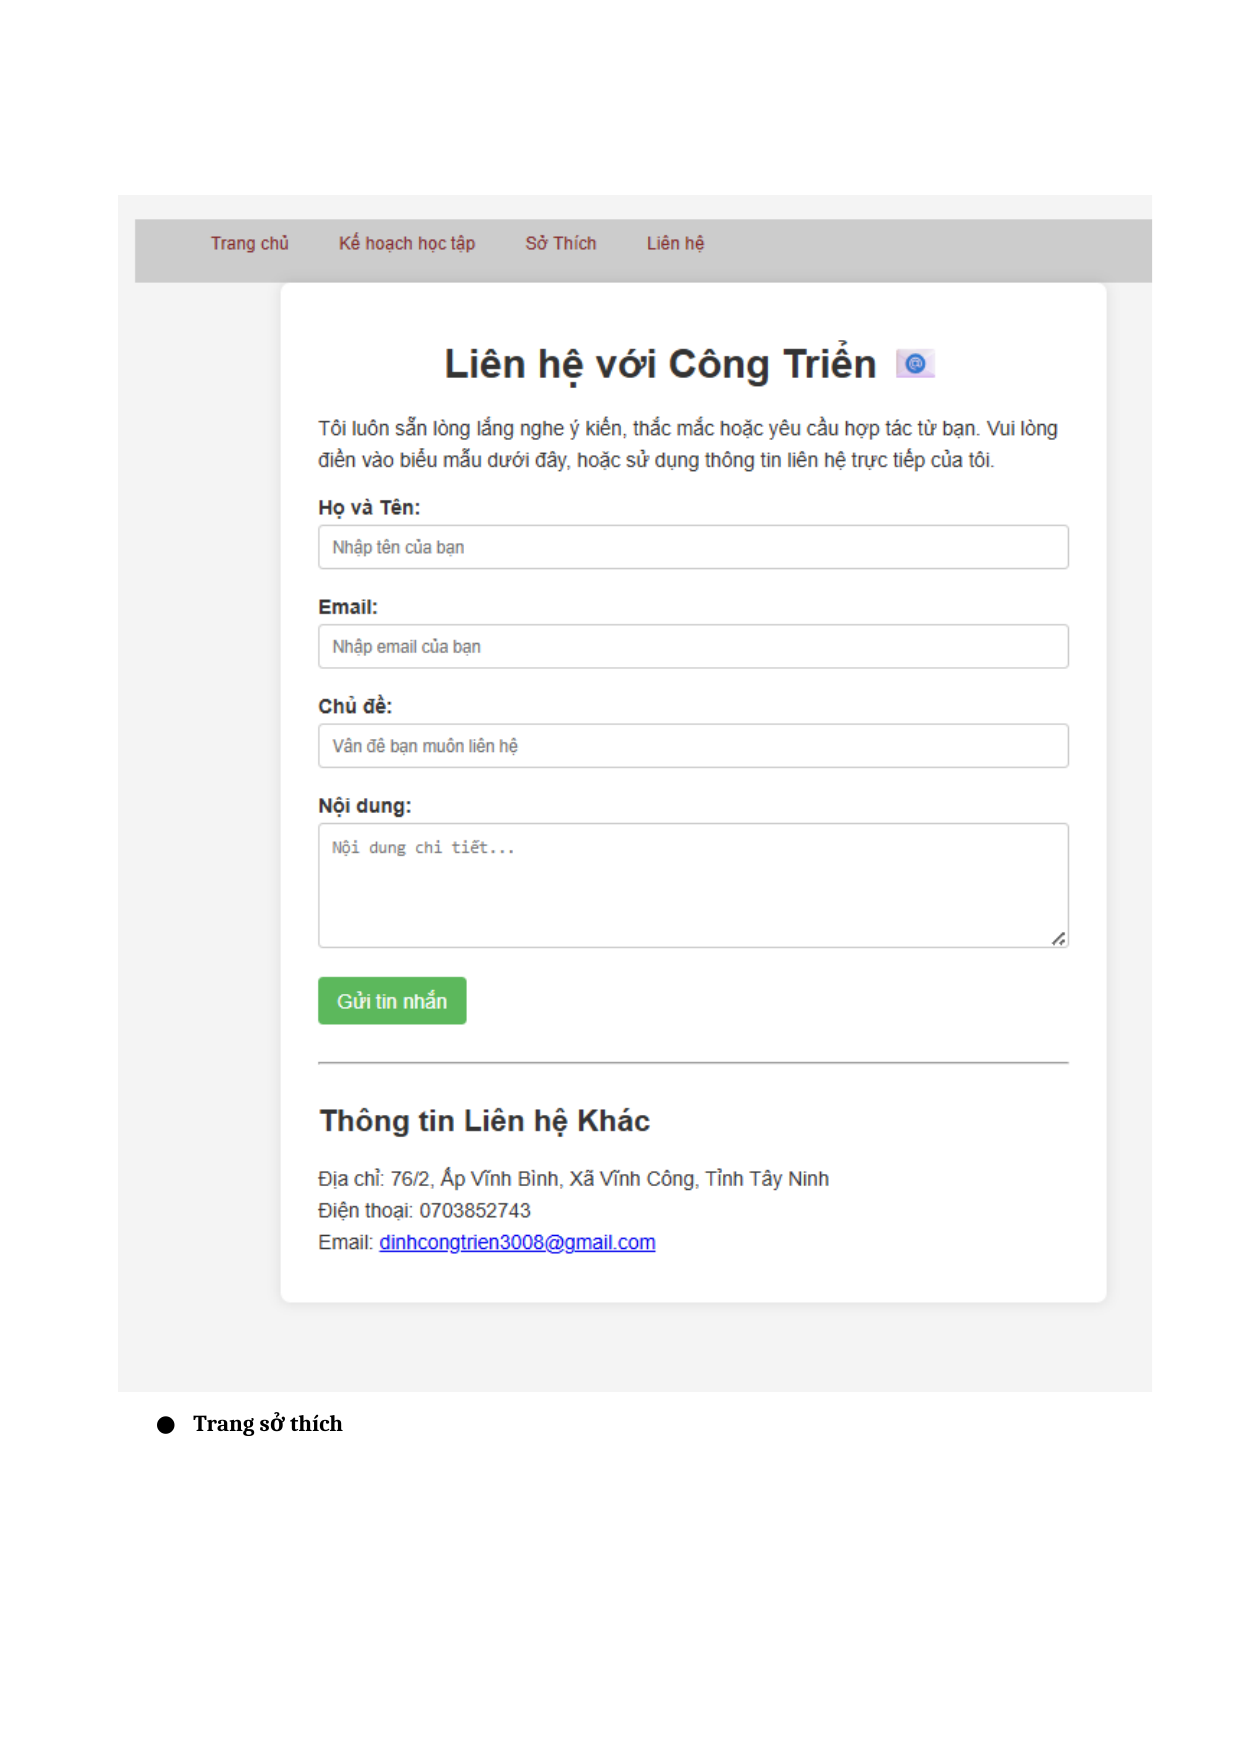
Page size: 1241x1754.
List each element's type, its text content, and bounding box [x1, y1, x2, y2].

list Trang sở thích [156, 1411, 1152, 1437]
picture [118, 195, 1153, 1392]
